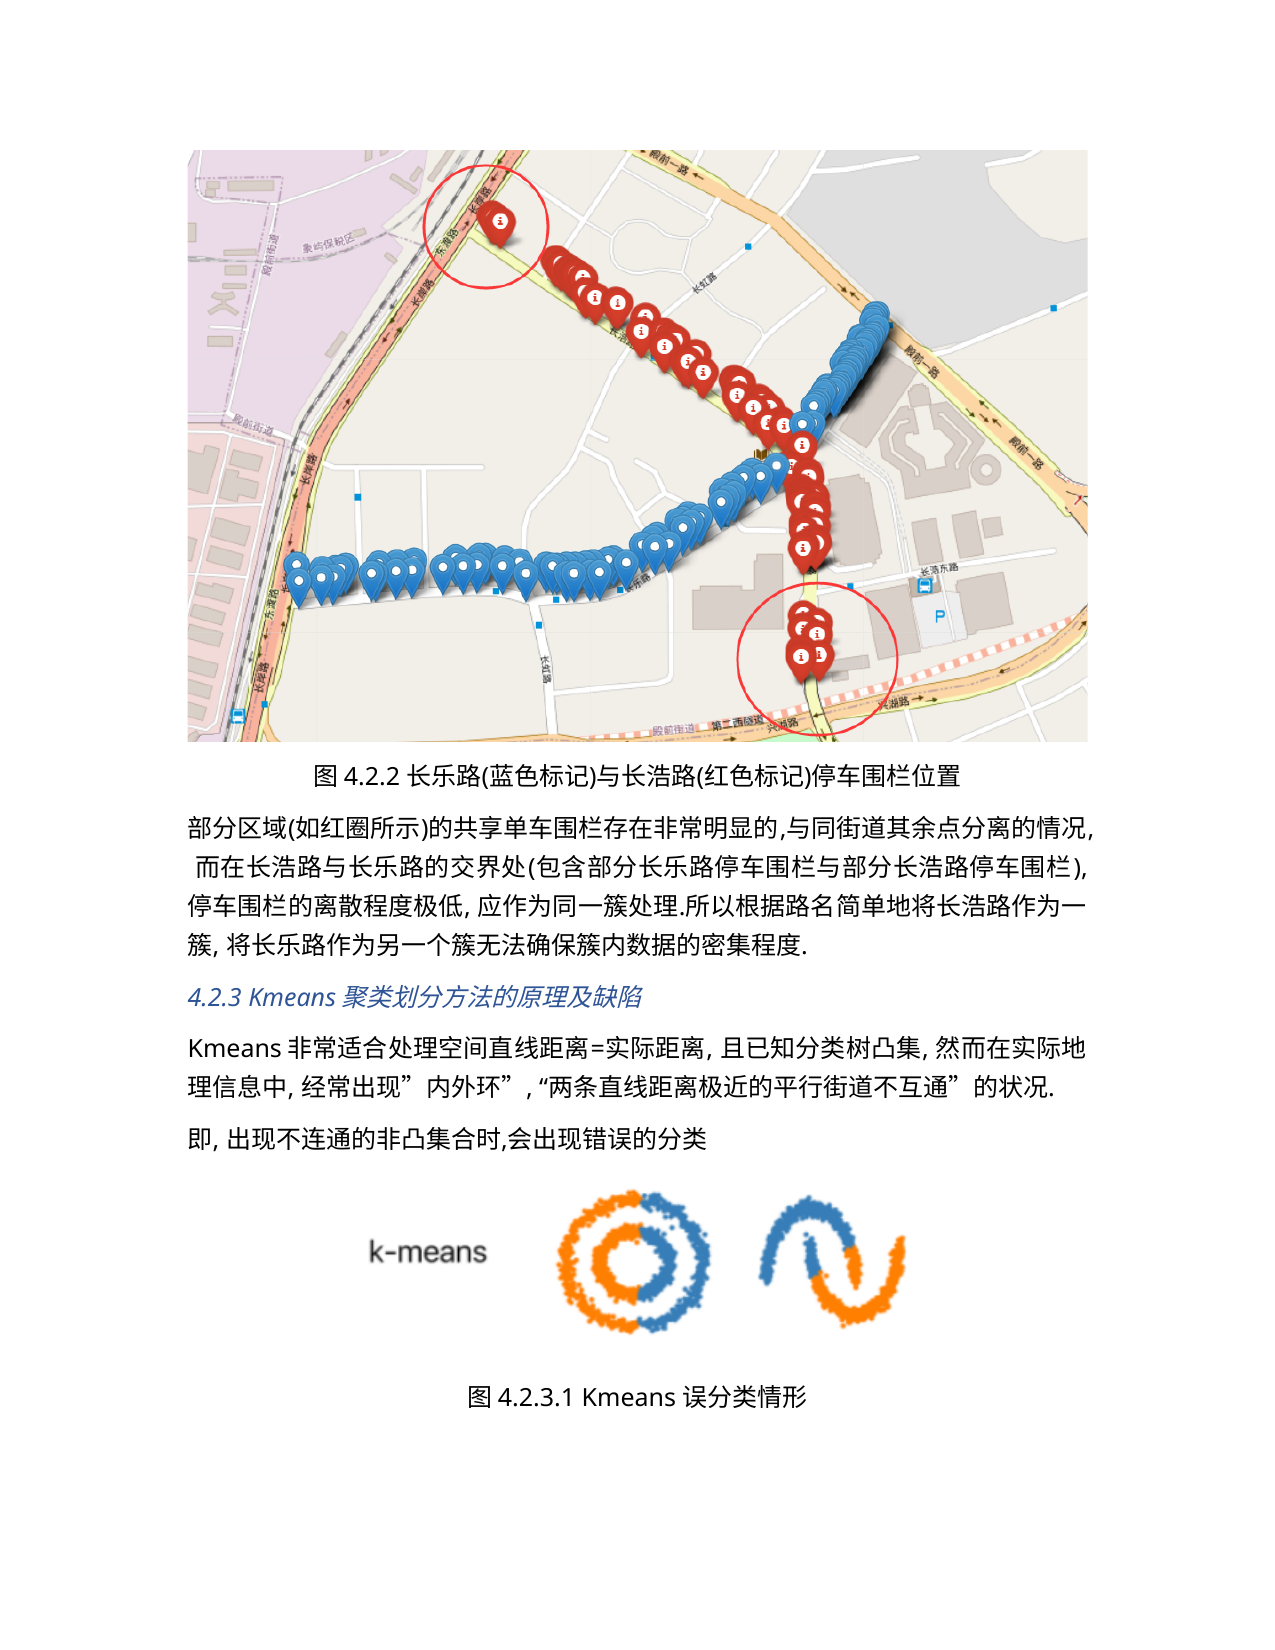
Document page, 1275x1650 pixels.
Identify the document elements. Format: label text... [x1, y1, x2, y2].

text 即, 出现不连通的非凸集合时,会出现错误的分类 [187, 1119, 1087, 1156]
text Kmeans非常适合处理空间直线距离=实际距离, 且已知分类树凸集, 然而在实际地理信息中, 经常出现”内外环”, “两条直线距离极近的平行街道不互通”的状况. [187, 1029, 1087, 1104]
text 图4.2.2 长乐路(蓝色标记)与长浩路(红色标记)停车围栏位置 [187, 757, 1087, 793]
text 部分区域(如红圈所示)的共享单车围栏存在非常明显的,与同街道其余点分离的情况, 而在长浩路与长乐路的交界处(包含部分长乐路停车围栏与部分长浩路停车围栏),停车围栏的离散程度极低, 应作为同一簇处理.所以根据路名简单地将长浩路作为一簇, 将长乐路作为另一个簇无法确保簇内数据的密集程度. [187, 808, 1087, 962]
picture [350, 1170, 925, 1363]
picture [187, 150, 1088, 742]
text 图4.2.3.1 Kmeans 误分类情形 [187, 1378, 1087, 1414]
subtitle 4.2.3 Kmeans聚类划分方法的原理及缺陷 [187, 977, 1087, 1013]
